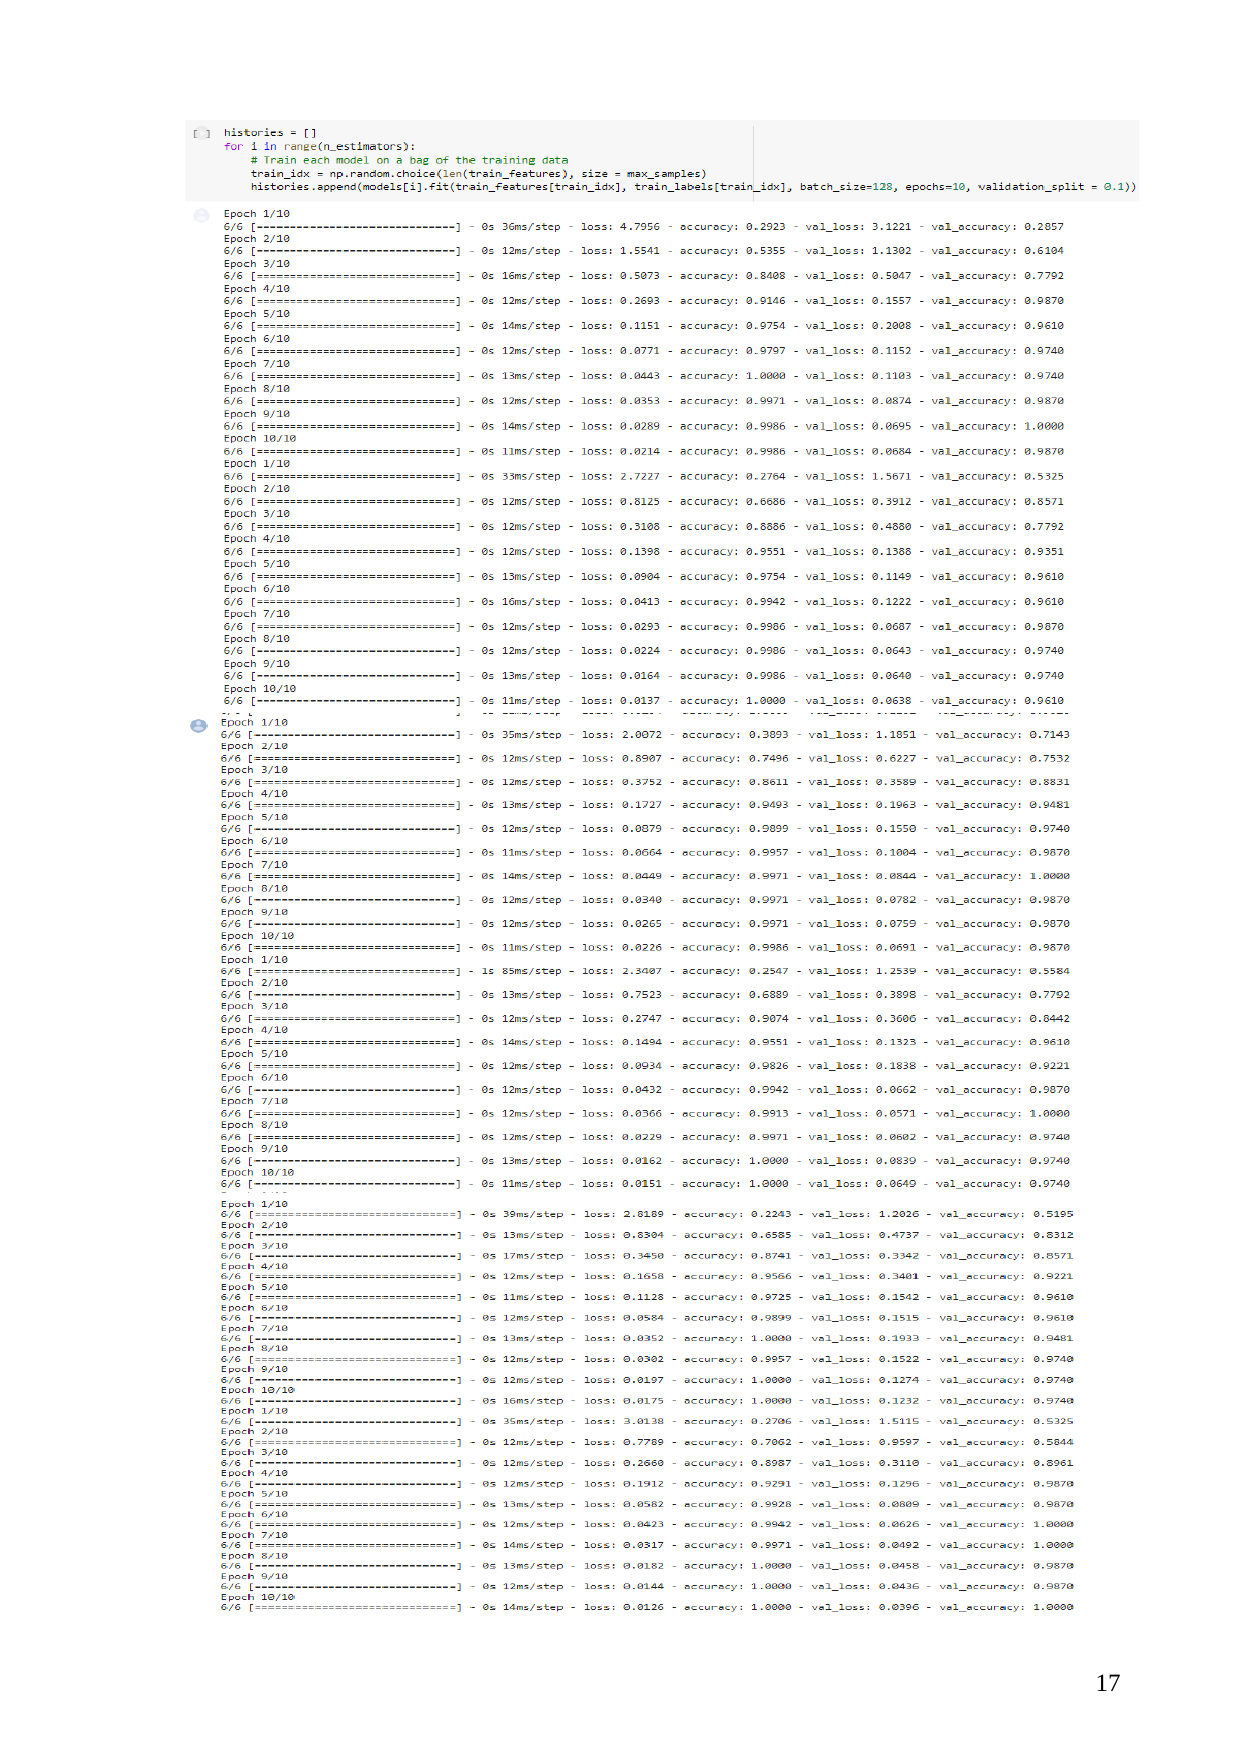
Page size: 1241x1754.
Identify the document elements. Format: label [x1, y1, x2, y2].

picture [183, 1198, 1161, 1614]
picture [183, 712, 1155, 1193]
picture [183, 120, 1140, 708]
